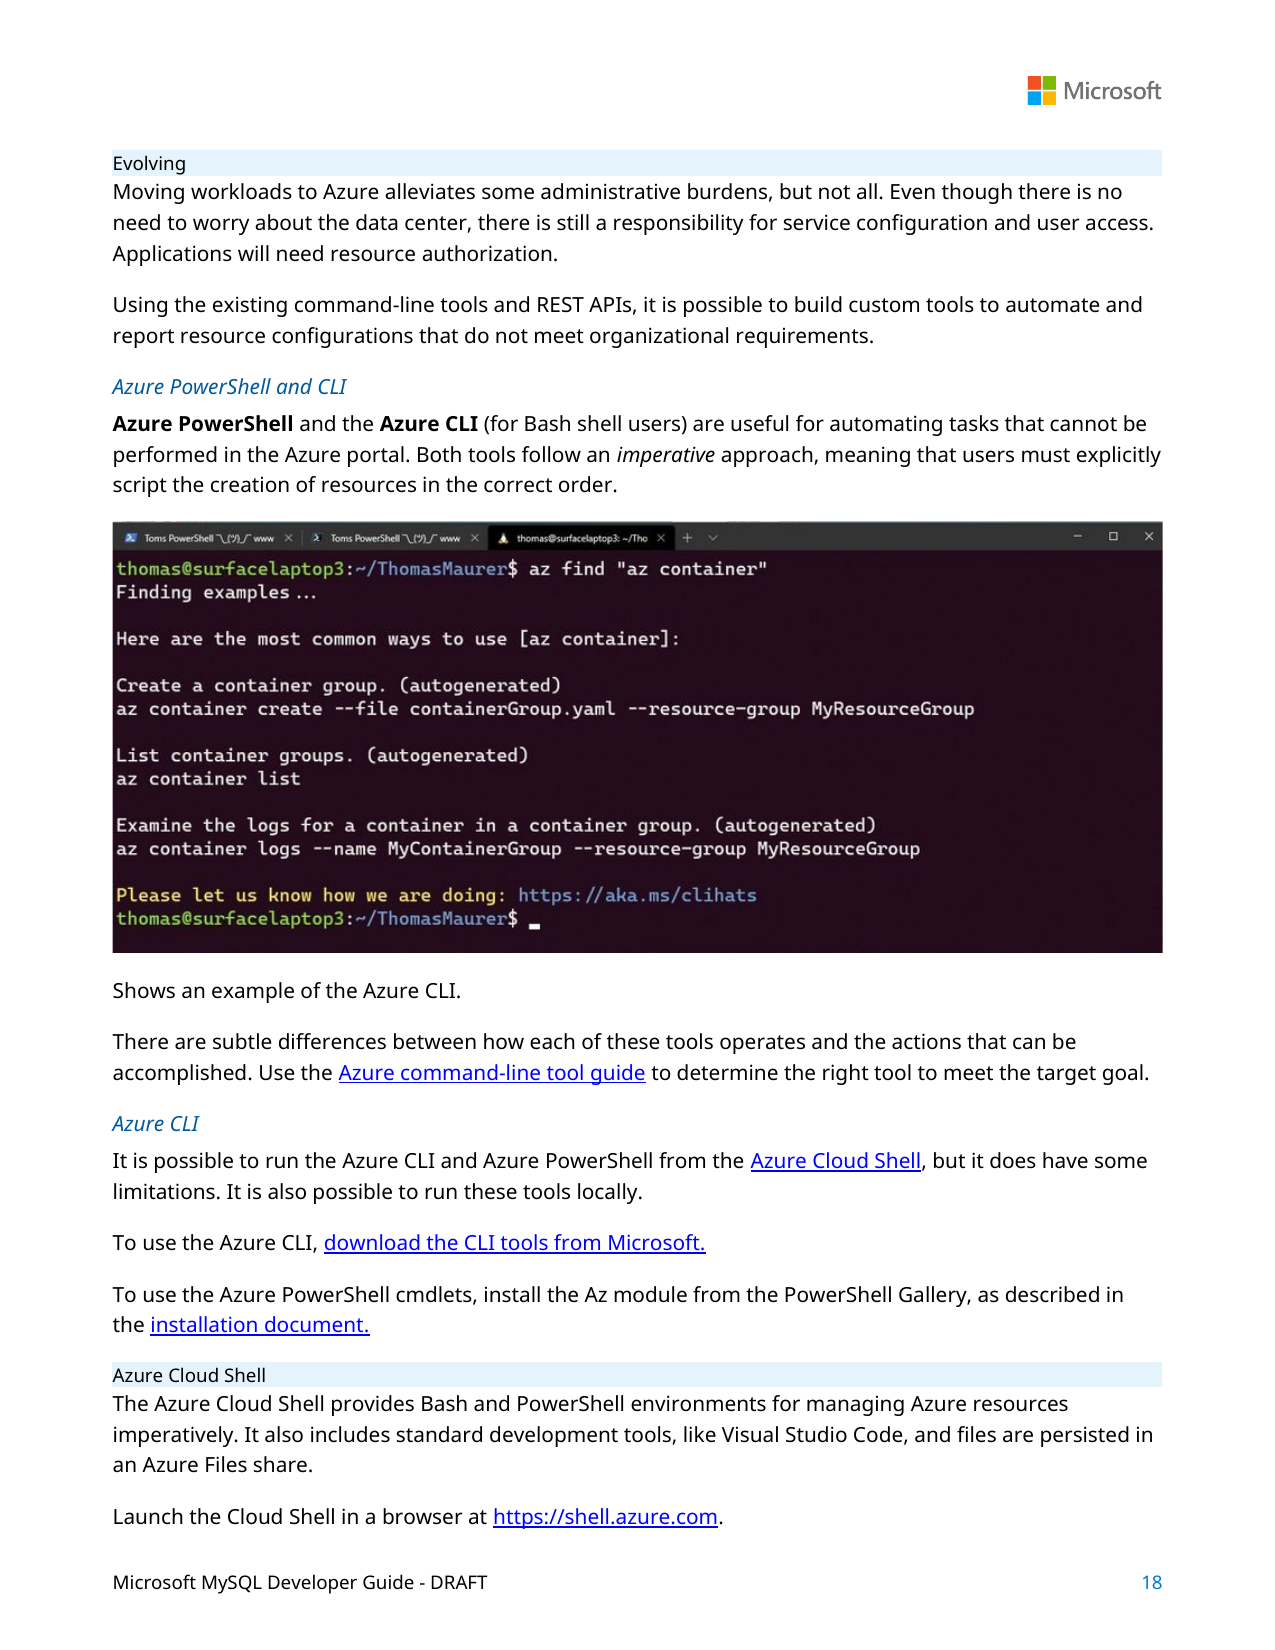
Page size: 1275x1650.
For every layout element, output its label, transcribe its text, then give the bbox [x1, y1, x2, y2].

text Azure PowerShell and the Azure CLI (for Bash shell users) are useful for automating tasks that cannot be performed in the Azure portal. Both tools follow an imperative approach, meaning that users must explicitly script the creation of resources in the correct order. [112, 409, 1162, 499]
text To use the Azure CLI, download the CLI tools from Microsoft. [112, 1228, 1162, 1257]
picture [1026, 75, 1163, 107]
text Shows an example of the Azure CLI. [112, 976, 1162, 1004]
text Launch the Cloud Shell in a browser at https://shell.azure.com. [112, 1502, 1162, 1531]
text Moving workloads to Azure alleviates some administrative burdens, but not all. Even though there is no need to worry about the data center, there is still a responsibility for service configuration and user access. Applications will need resource authorization. [112, 177, 1162, 267]
subtitle Azure CLI [112, 1109, 1162, 1138]
text To use the Azure PowerShell cmdlets, install the Az module from the PowerShell Gallery, as described in the installation document. [112, 1280, 1162, 1339]
picture [112, 521, 1163, 953]
text It is possible to run the Azure CLI and Azure PowerShell from the Azure Cloud Shell, but it does have some limitations. It is also possible to run these tools locally. [112, 1146, 1162, 1205]
text The Azure Cloud Shell provides Bash and PowerShell environments for managing Azure resources imperatively. It also includes standard development tools, like Visual Studio Code, and files are persisted in an Azure Files share. [112, 1389, 1162, 1479]
text There are subtle differences between how each of these tools operates and the actions that can be accomplished. Use the Azure command-line tool guide to determine the right tool to meet the target goal. [112, 1027, 1162, 1086]
text Using the existing command-line tools and REST APIs, it is possible to build custom tools to automate and report resource configurations that do not meet organizational requirements. [112, 290, 1162, 349]
subtitle Azure Cloud Shell [112, 1362, 1162, 1387]
subtitle Azure PowerShell and CLI [112, 372, 1162, 401]
subtitle Evolving [112, 150, 1162, 176]
